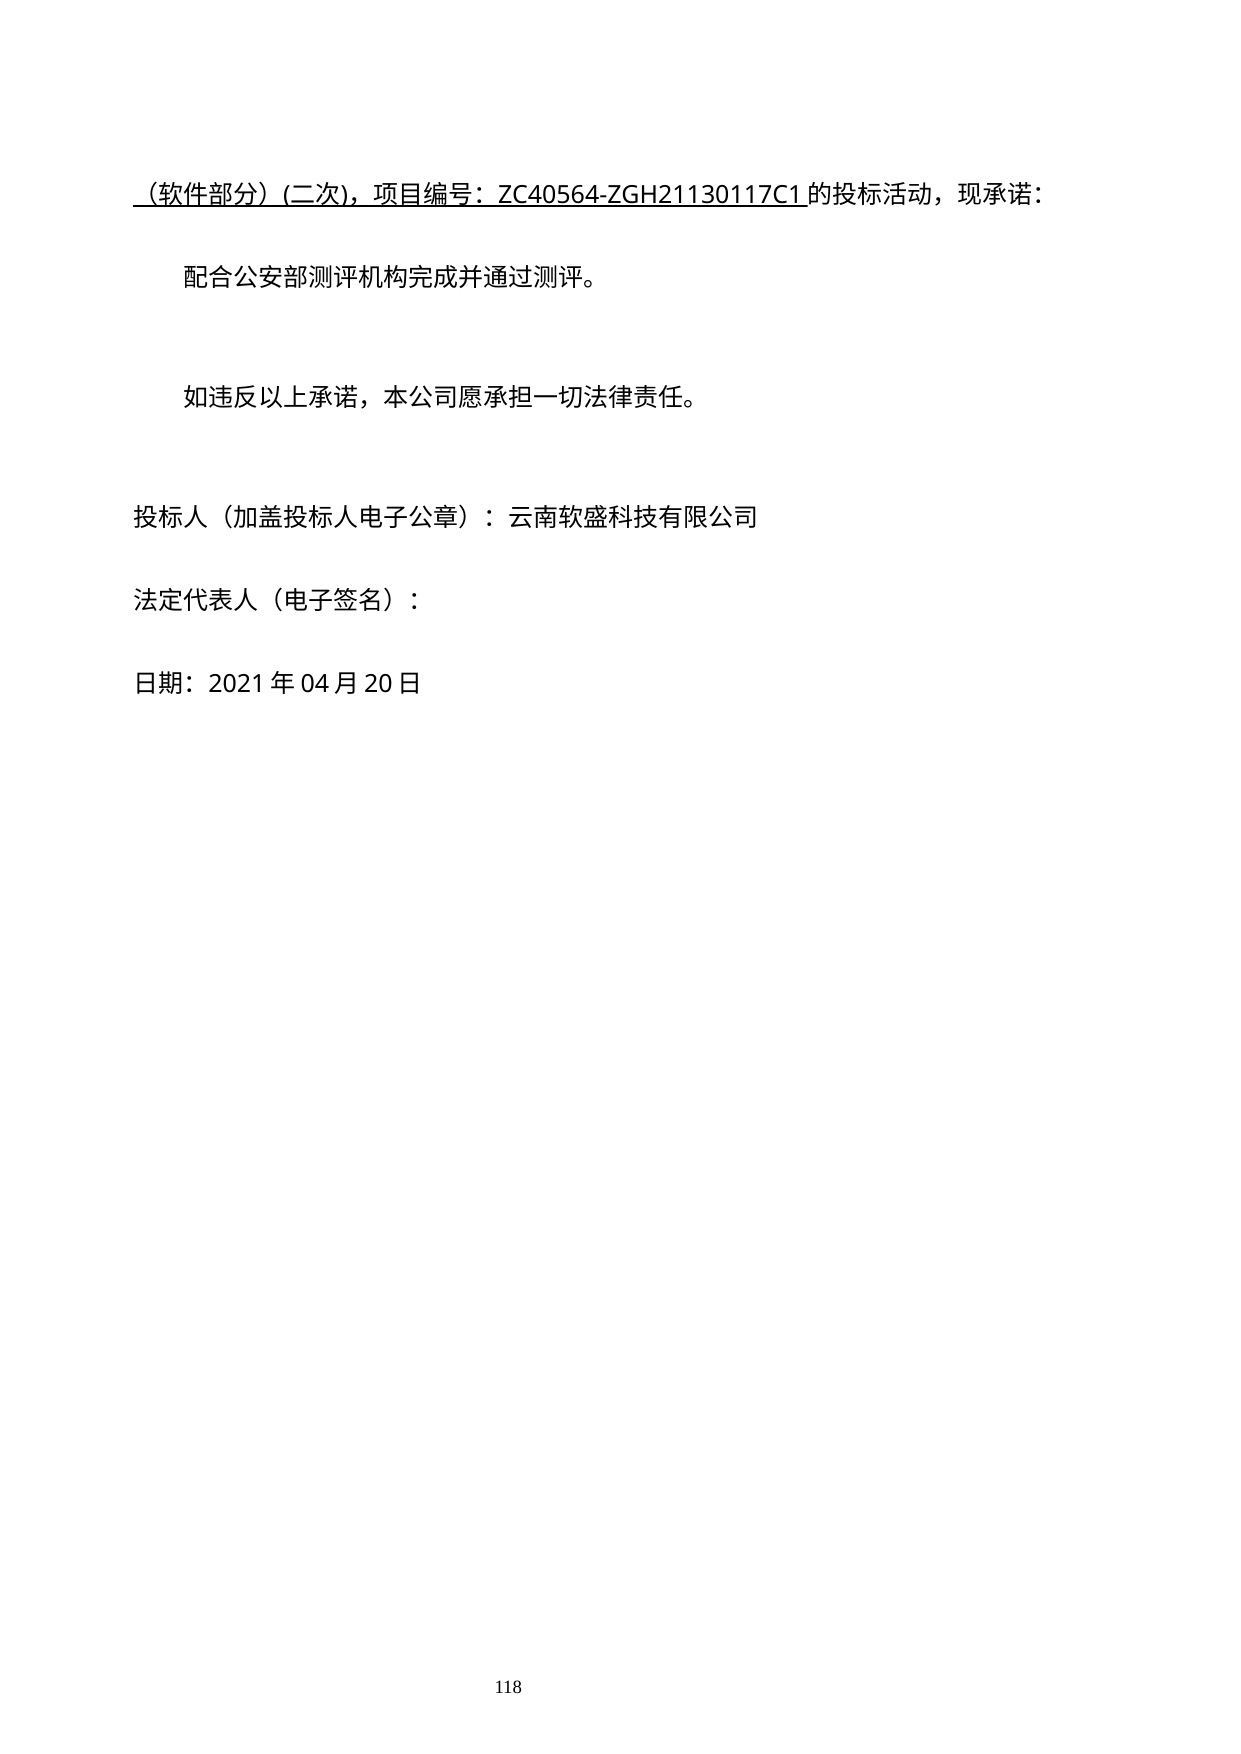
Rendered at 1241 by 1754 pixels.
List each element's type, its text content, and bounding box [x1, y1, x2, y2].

text 配合公安部测评机构完成并通过测评。 [133, 243, 1081, 308]
text 日期：2021年04月20日 [133, 649, 1081, 715]
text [133, 160, 1081, 225]
text 法定代表人（电子签名）： [133, 566, 1081, 631]
text 投标人（加盖投标人电子公章）：云南软盛科技有限公司 [133, 483, 1081, 548]
text 如违反以上承诺，本公司愿承担一切法律责任。 [133, 377, 1081, 414]
